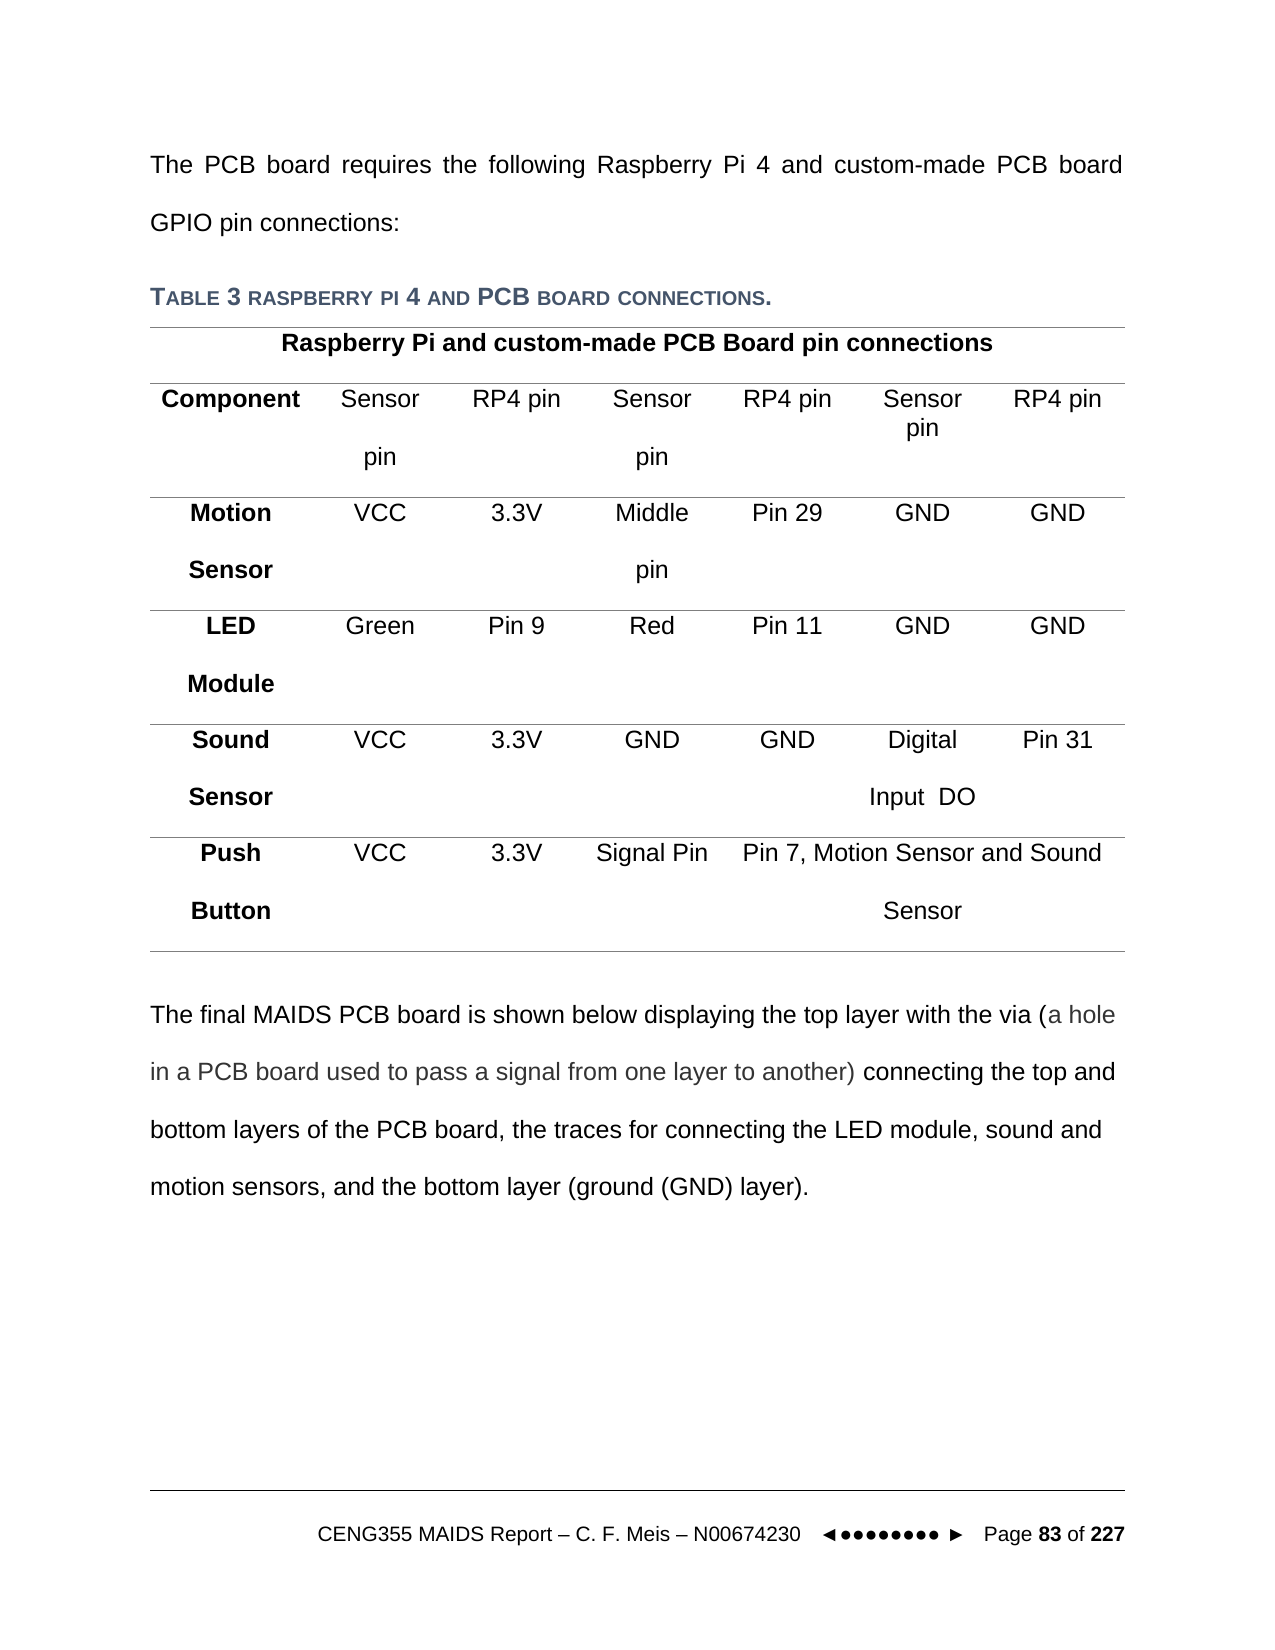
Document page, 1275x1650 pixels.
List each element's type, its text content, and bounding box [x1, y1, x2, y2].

table_header Raspberry Pi and custom-made PCB Board pin connections [150, 328, 1125, 383]
table_cell Sensor pin [584, 384, 720, 497]
text The PCB board requires the following Raspberry Pi 4 and custom-made PCB board GPIO pin connections: [150, 150, 1125, 236]
table_cell GND [720, 725, 855, 837]
table_cell Signal Pin [584, 838, 720, 951]
table_cell Digital Input DO [855, 725, 990, 837]
table_cell Pin 11 [720, 611, 855, 724]
table_cell GND [855, 611, 990, 724]
table_cell GND [990, 611, 1125, 724]
table_cell RP4 pin [720, 384, 855, 497]
text The final MAIDS PCB board is shown below displaying the top layer with the via (a hole in a PCB board used to pass a signal from one layer to another) connecting the top and bottom layers of the PCB board, the traces for connecting the LED module, sound and motion sensors, and the bottom layer (ground (GND) layer). [150, 999, 1125, 1201]
table_cell LED Module [150, 611, 311, 724]
table_cell 3.3V [449, 725, 584, 837]
table_cell Push Button [150, 838, 311, 951]
table_cell Sensor pin [855, 384, 990, 497]
table_cell Sensor pin [311, 384, 448, 497]
text Table 3 raspberry pi 4 and PCB board connections. [150, 282, 1125, 310]
table_cell Sound Sensor [150, 725, 311, 837]
table_cell Motion Sensor [150, 498, 311, 610]
table_cell Pin 29 [720, 498, 855, 610]
table_cell Red [584, 611, 720, 724]
table_cell Component [150, 384, 311, 497]
table_cell GND [855, 498, 990, 610]
table_cell Pin 31 [990, 725, 1125, 837]
table_cell RP4 pin [449, 384, 584, 497]
table_cell Pin 7, Motion Sensor and Sound Sensor [720, 838, 1125, 951]
table_cell Green [311, 611, 448, 724]
table_cell GND [584, 725, 720, 837]
table_cell RP4 pin [990, 384, 1125, 497]
table_cell VCC [311, 498, 448, 610]
table_cell VCC [311, 725, 448, 837]
table_cell 3.3V [449, 498, 584, 610]
table_cell VCC [311, 838, 448, 951]
table_cell GND [990, 498, 1125, 610]
table_cell Middle pin [584, 498, 720, 610]
table_cell 3.3V [449, 838, 584, 951]
table_cell Pin 9 [449, 611, 584, 724]
